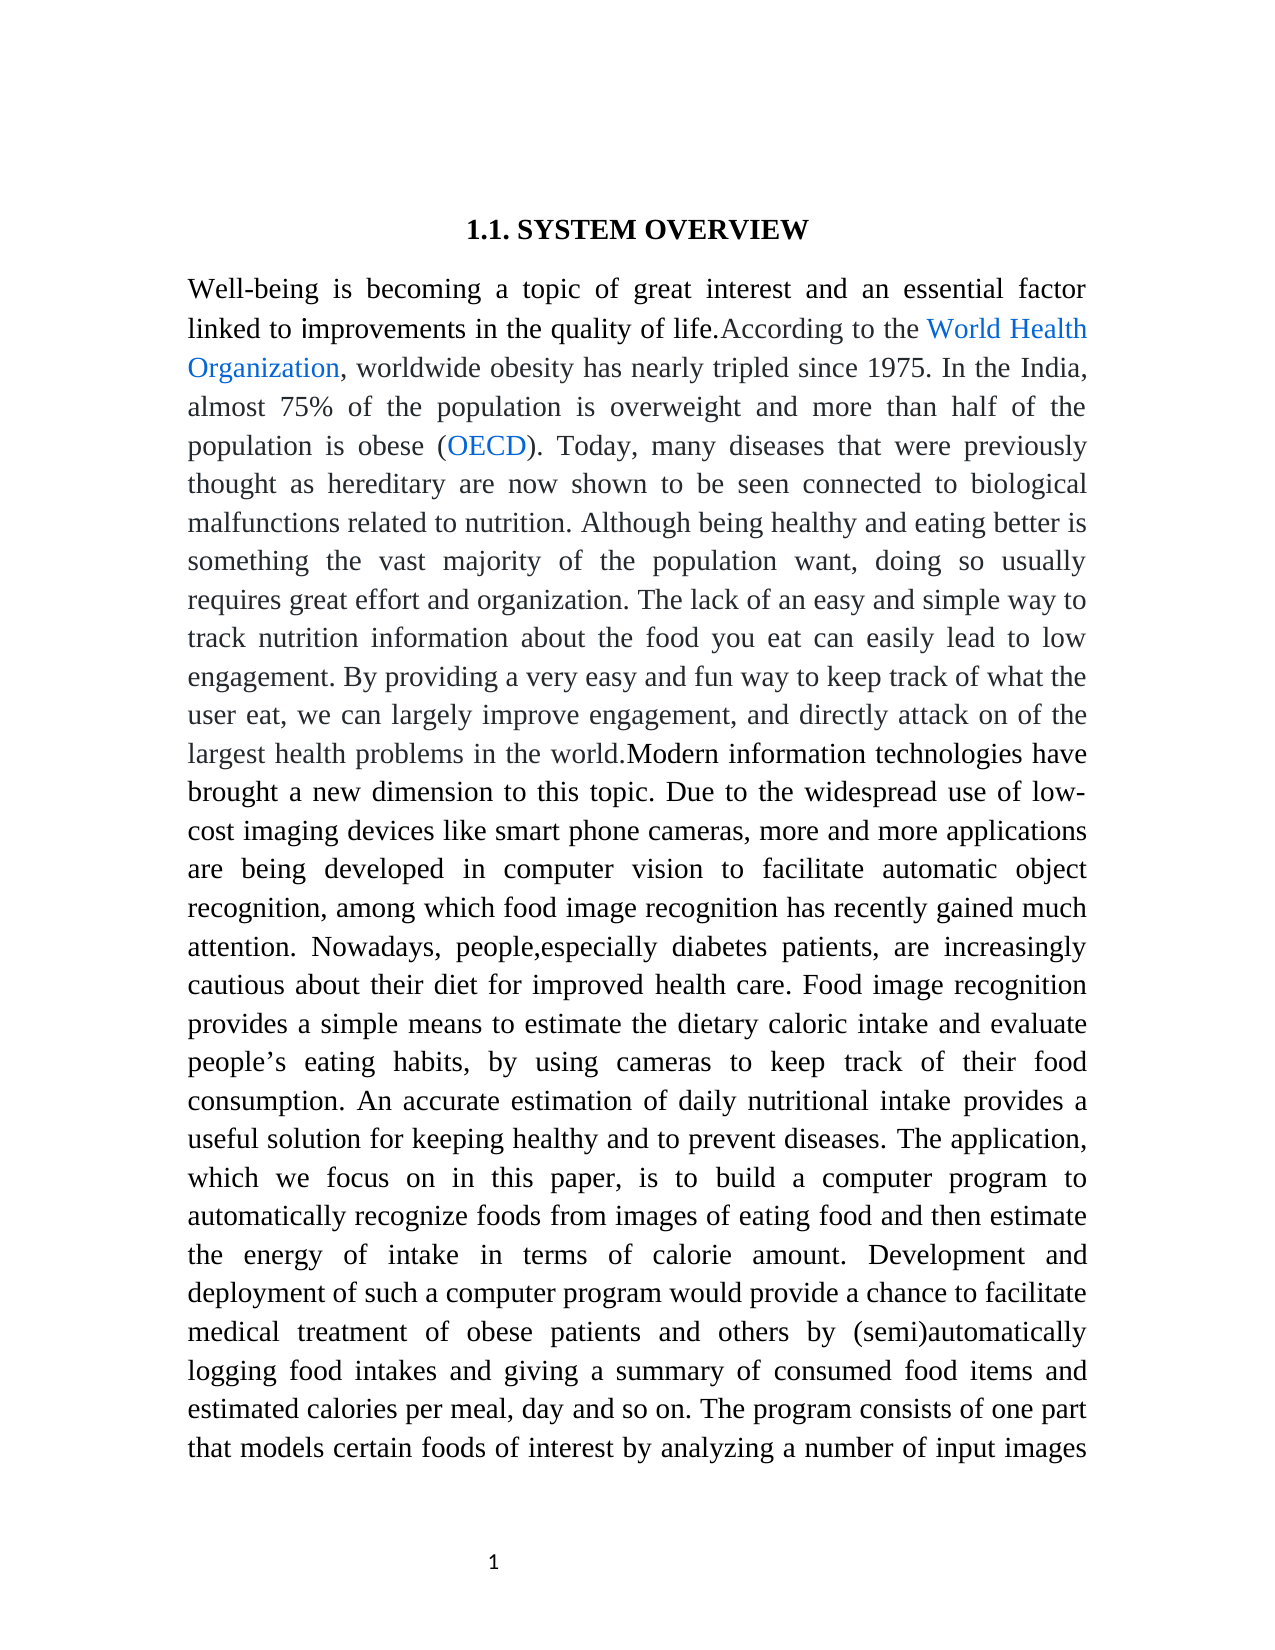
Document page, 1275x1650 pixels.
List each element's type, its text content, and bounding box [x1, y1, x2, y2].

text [187, 635, 1087, 1444]
list SYSTEM OVERVIEW [187, 212, 1087, 245]
